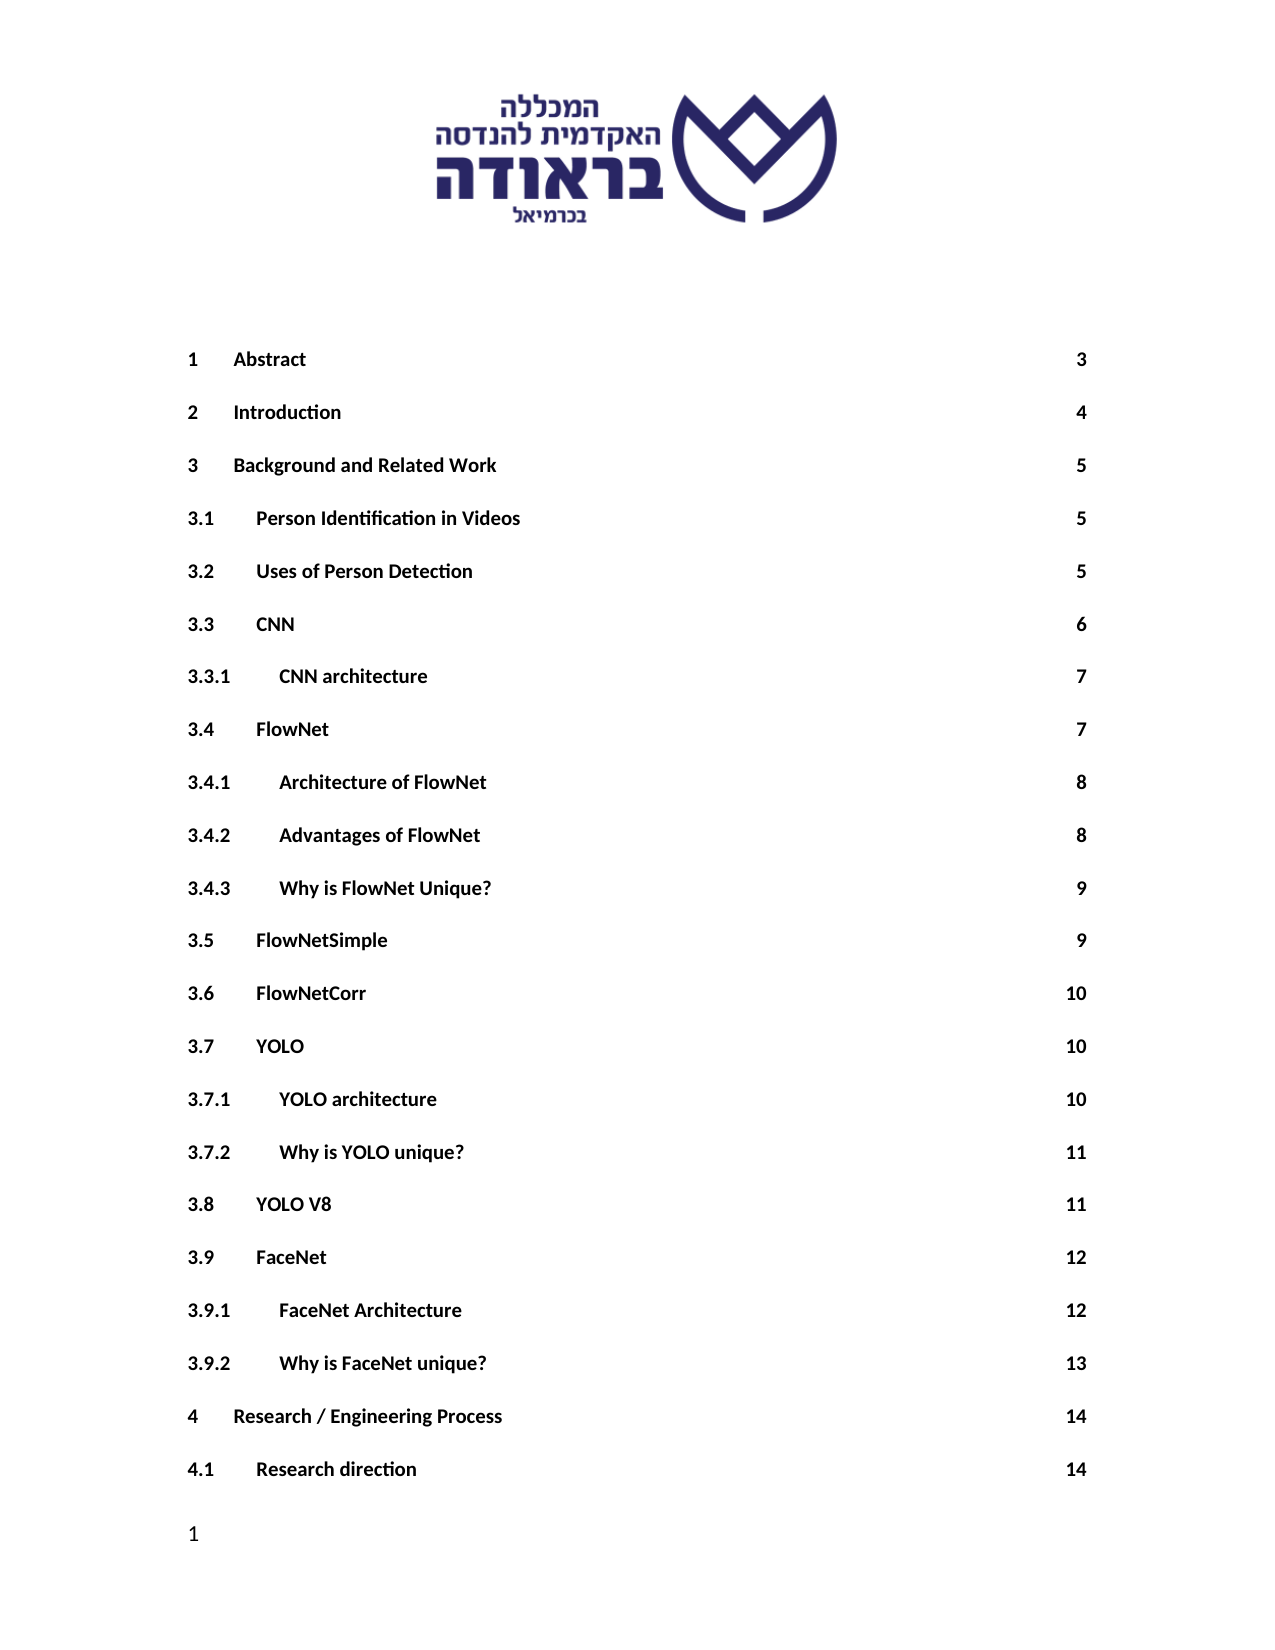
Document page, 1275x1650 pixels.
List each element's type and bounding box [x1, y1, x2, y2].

picture [428, 75, 847, 245]
